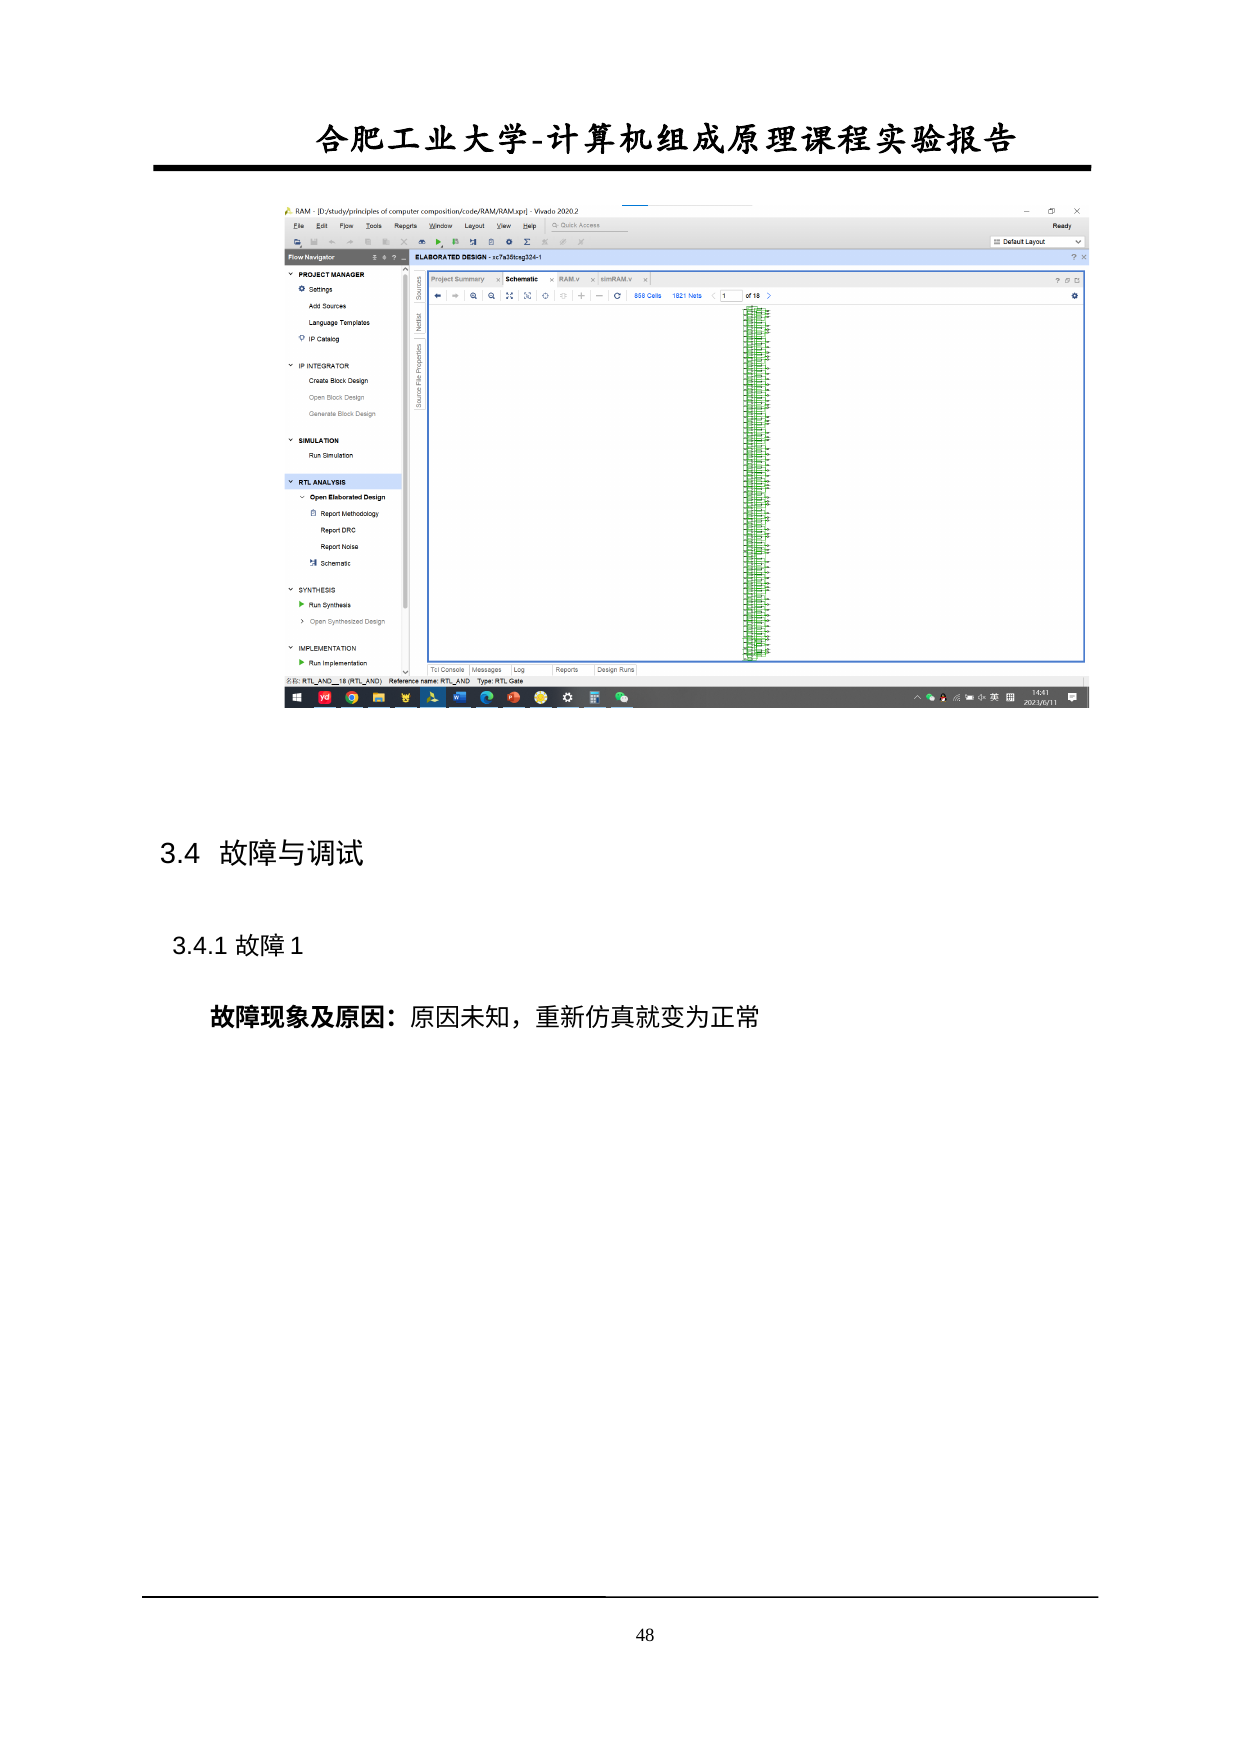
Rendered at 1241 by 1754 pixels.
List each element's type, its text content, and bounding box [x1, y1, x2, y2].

subtitle 故障1 [159, 920, 1093, 968]
subtitle 故障与调试 [159, 827, 1093, 872]
picture [284, 205, 1090, 708]
text 故障现象及原因：原因未知，重新仿真就变为正常 [159, 992, 1093, 1040]
